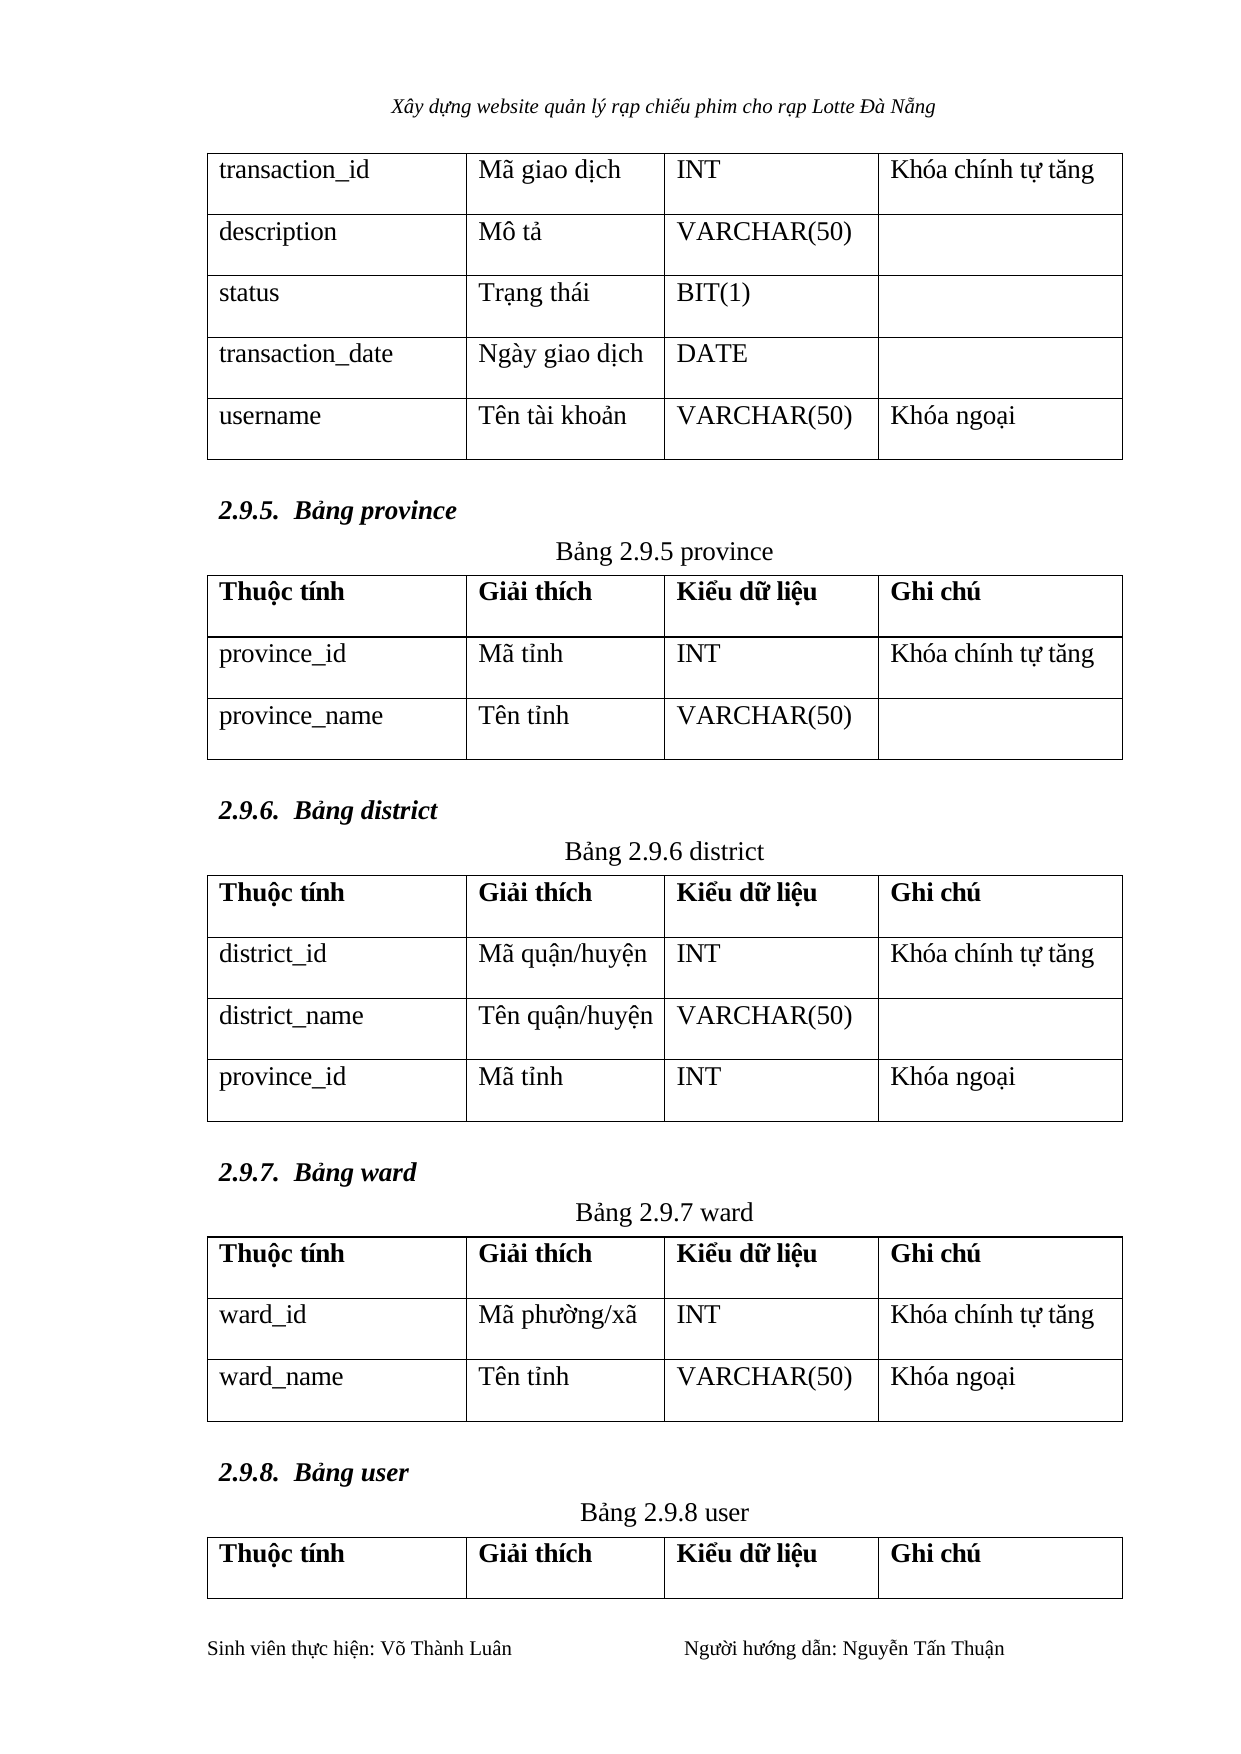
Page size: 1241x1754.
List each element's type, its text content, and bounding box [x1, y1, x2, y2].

table_header Thuộc tính [208, 576, 466, 636]
table_header Ghi chú [879, 576, 1122, 636]
table_cell province_id [208, 638, 466, 698]
table_cell Mã giao dịch [467, 154, 664, 214]
table_cell VARCHAR(50) [665, 215, 878, 275]
table_cell district_id [208, 938, 466, 998]
table_cell Tên tỉnh [467, 1360, 664, 1421]
table_cell Khóa chính tự tăng [879, 154, 1122, 214]
table_header Ghi chú [879, 1538, 1122, 1598]
table_cell Tên tài khoản [467, 399, 664, 459]
table_cell description [208, 215, 466, 275]
table_header Thuộc tính [208, 1538, 466, 1598]
table_cell Khóa ngoại [879, 1360, 1122, 1421]
table_cell VARCHAR(50) [665, 1360, 878, 1421]
table_cell Tên tỉnh [467, 699, 664, 759]
list Bảng user [219, 1456, 1122, 1487]
table_cell Mã tỉnh [467, 638, 664, 698]
table_cell Khóa ngoại [879, 1060, 1122, 1121]
table_cell DATE [665, 338, 878, 398]
table_cell INT [665, 638, 878, 698]
table_cell BIT(1) [665, 276, 878, 337]
list Bảng district [219, 794, 1122, 825]
table_cell [879, 338, 1122, 398]
table_cell VARCHAR(50) [665, 699, 878, 759]
table_header Giải thích [467, 576, 664, 636]
table_cell Mô tả [467, 215, 664, 275]
table_cell transaction_date [208, 338, 466, 398]
table_cell INT [665, 1060, 878, 1121]
list Bảng province [219, 494, 1122, 525]
table_cell username [208, 399, 466, 459]
table_cell [879, 999, 1122, 1059]
table_header Thuộc tính [208, 1238, 466, 1298]
table_header Ghi chú [879, 876, 1122, 937]
table_cell [879, 215, 1122, 275]
table_cell Mã tỉnh [467, 1060, 664, 1121]
table_cell [879, 276, 1122, 337]
table_header Ghi chú [879, 1238, 1122, 1298]
table_cell ward_name [208, 1360, 466, 1421]
table_header Thuộc tính [208, 876, 466, 937]
table_cell ward_id [208, 1299, 466, 1359]
table_cell Khóa chính tự tăng [879, 1299, 1122, 1359]
table_cell Khóa chính tự tăng [879, 638, 1122, 698]
text Bảng 2.9.5 province [207, 534, 1122, 566]
text Bảng 2.9.7 ward [207, 1196, 1122, 1227]
table_header Giải thích [467, 876, 664, 937]
text Bảng 2.9.6 district [207, 835, 1122, 866]
table_header Giải thích [467, 1238, 664, 1298]
table_cell INT [665, 938, 878, 998]
table_cell Khóa chính tự tăng [879, 938, 1122, 998]
table_header Kiểu dữ liệu [665, 576, 878, 636]
table_header Giải thích [467, 1538, 664, 1598]
table_cell Khóa ngoại [879, 399, 1122, 459]
list Bảng ward [219, 1156, 1122, 1187]
table_cell transaction_id [208, 154, 466, 214]
table_header Kiểu dữ liệu [665, 1238, 878, 1298]
table_cell VARCHAR(50) [665, 399, 878, 459]
table_header Kiểu dữ liệu [665, 876, 878, 937]
table_cell INT [665, 1299, 878, 1359]
text Bảng 2.9.8 user [207, 1496, 1122, 1527]
table_cell INT [665, 154, 878, 214]
table_cell Tên quận/huyện [467, 999, 664, 1059]
table_cell district_name [208, 999, 466, 1059]
table_cell Mã phường/xã [467, 1299, 664, 1359]
table_cell Mã quận/huyện [467, 938, 664, 998]
table_cell Trạng thái [467, 276, 664, 337]
table_cell Ngày giao dịch [467, 338, 664, 398]
table_cell VARCHAR(50) [665, 999, 878, 1059]
table_header Kiểu dữ liệu [665, 1538, 878, 1598]
table_cell province_id [208, 1060, 466, 1121]
table_cell status [208, 276, 466, 337]
table_cell [879, 699, 1122, 759]
table_cell province_name [208, 699, 466, 759]
